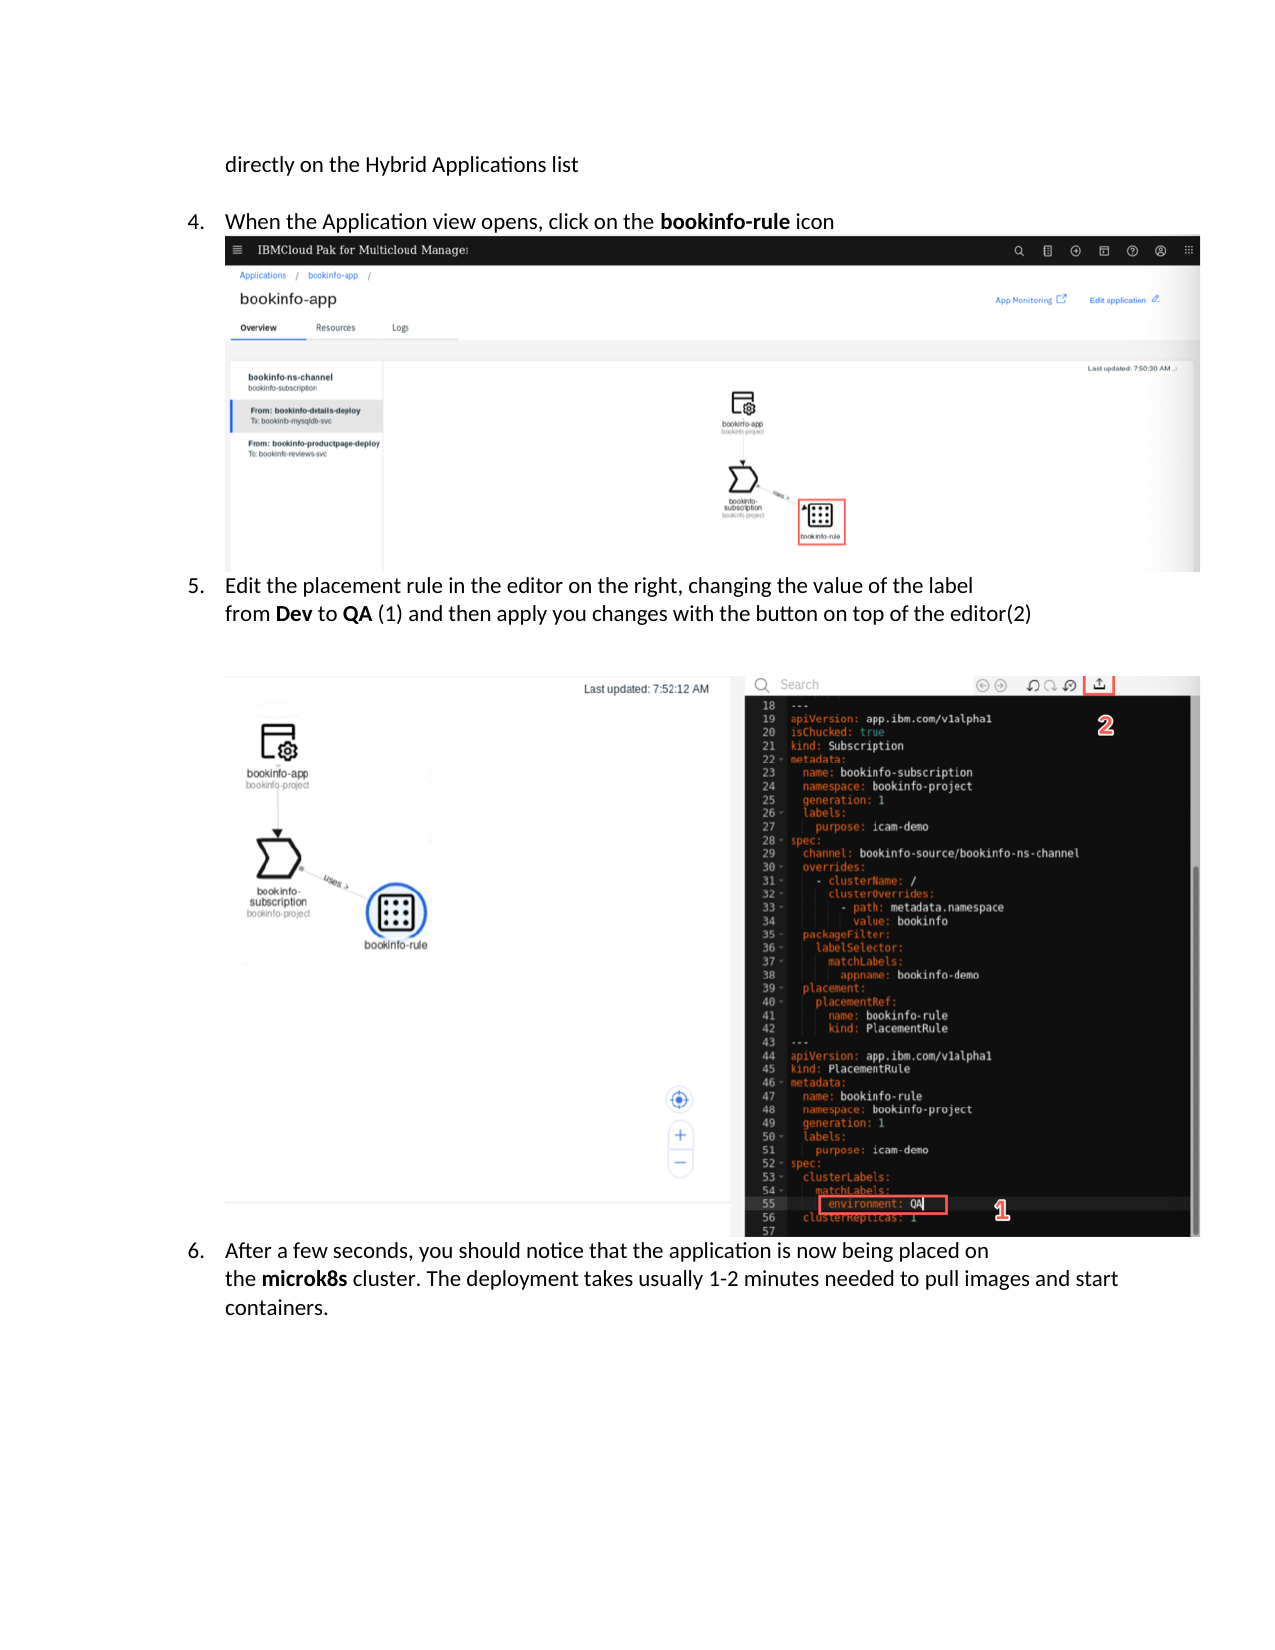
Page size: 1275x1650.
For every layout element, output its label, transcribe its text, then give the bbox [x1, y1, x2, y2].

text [225, 150, 1125, 207]
picture [225, 676, 1200, 1237]
list After a few seconds, you should notice that the application is now being placed on the microk8s cluster. The deployment takes usually 1-2 minutes needed to pull images and start containers. [187, 1237, 1125, 1321]
list When the Application view opens, click on the bookinfo-rule icon [187, 207, 1125, 235]
list Edit the placement rule in the editor on the right, changing the value of the label from Dev to QA (1) and then apply you changes with the button on top of the editor(2) [187, 571, 1125, 627]
picture [225, 234, 1200, 572]
